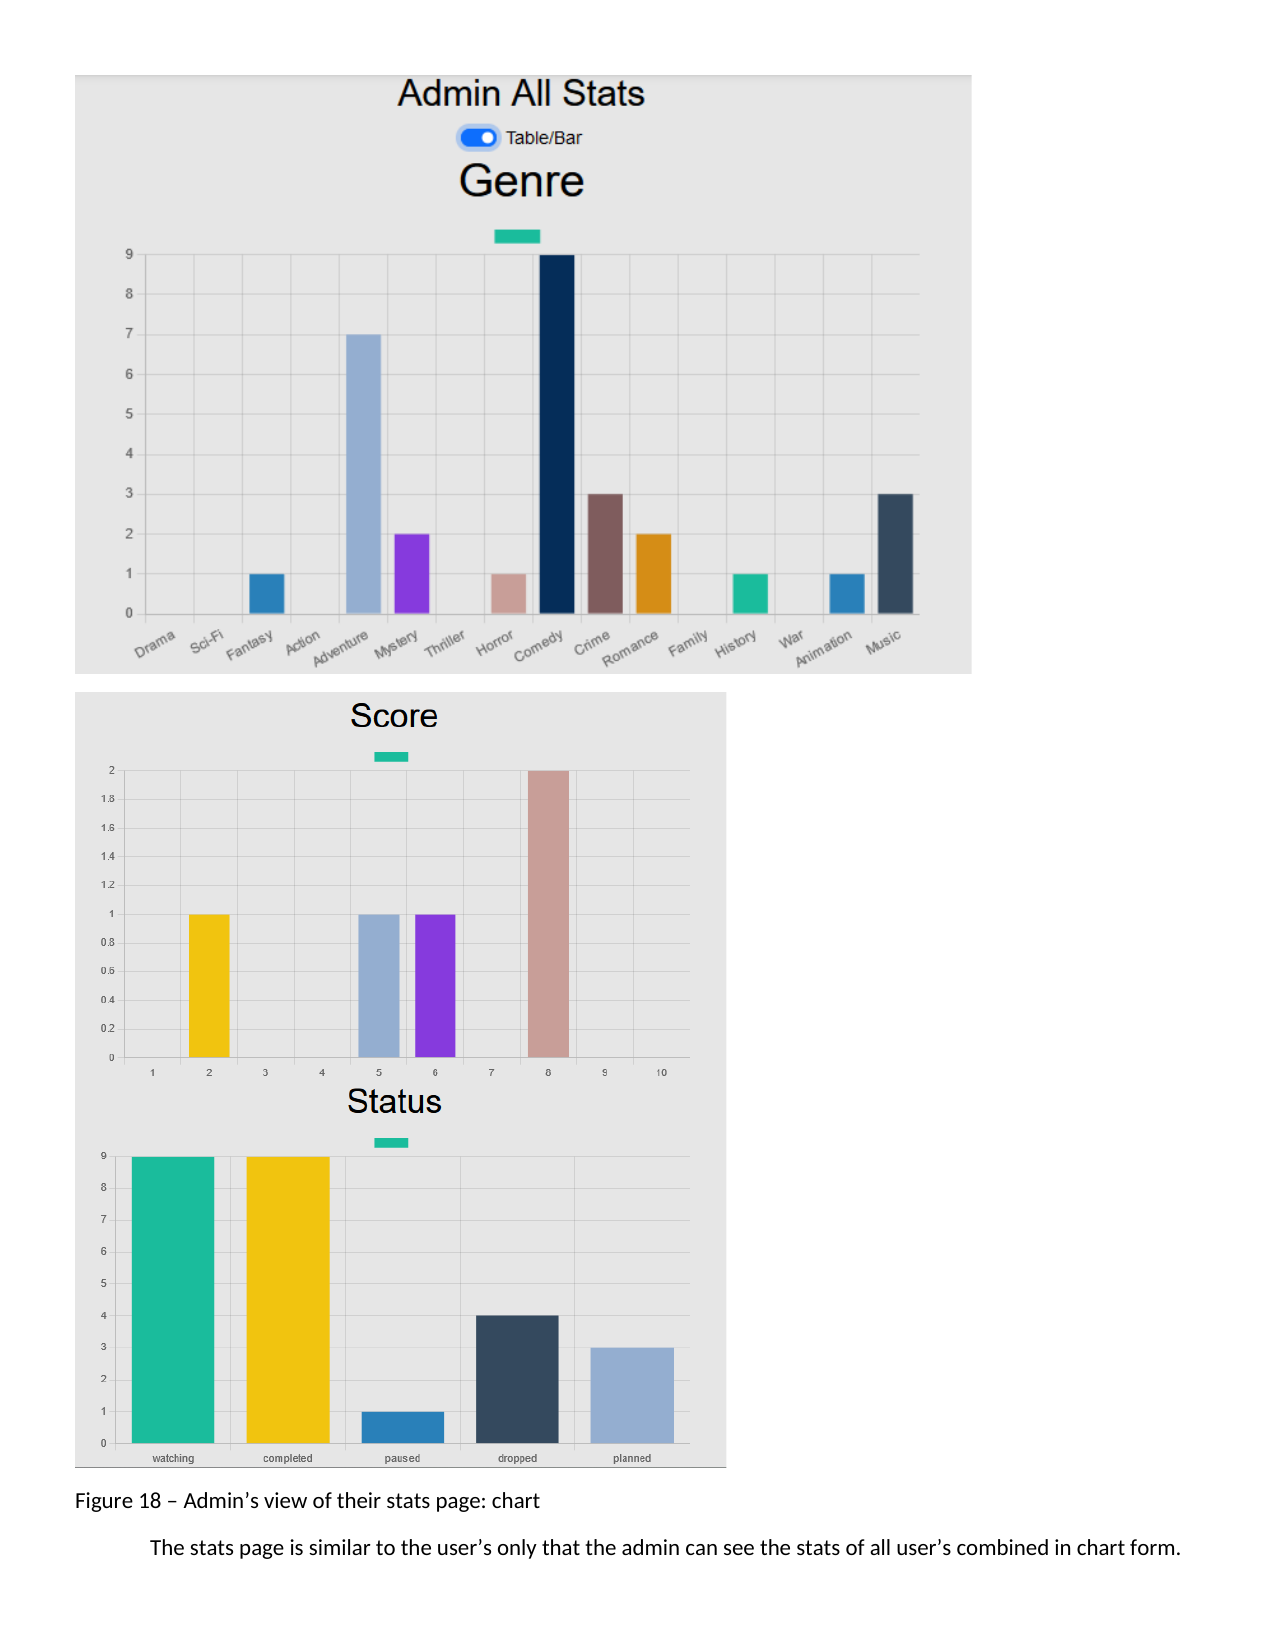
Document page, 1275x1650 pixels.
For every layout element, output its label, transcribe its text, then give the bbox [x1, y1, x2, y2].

picture [75, 75, 972, 674]
text Figure 18 – Admin’s view of their stats page: chart [75, 1487, 1200, 1515]
picture [75, 692, 727, 1468]
text The stats page is similar to the user’s only that the admin can see the stats of all user’s combined in chart form. [75, 1533, 1200, 1562]
